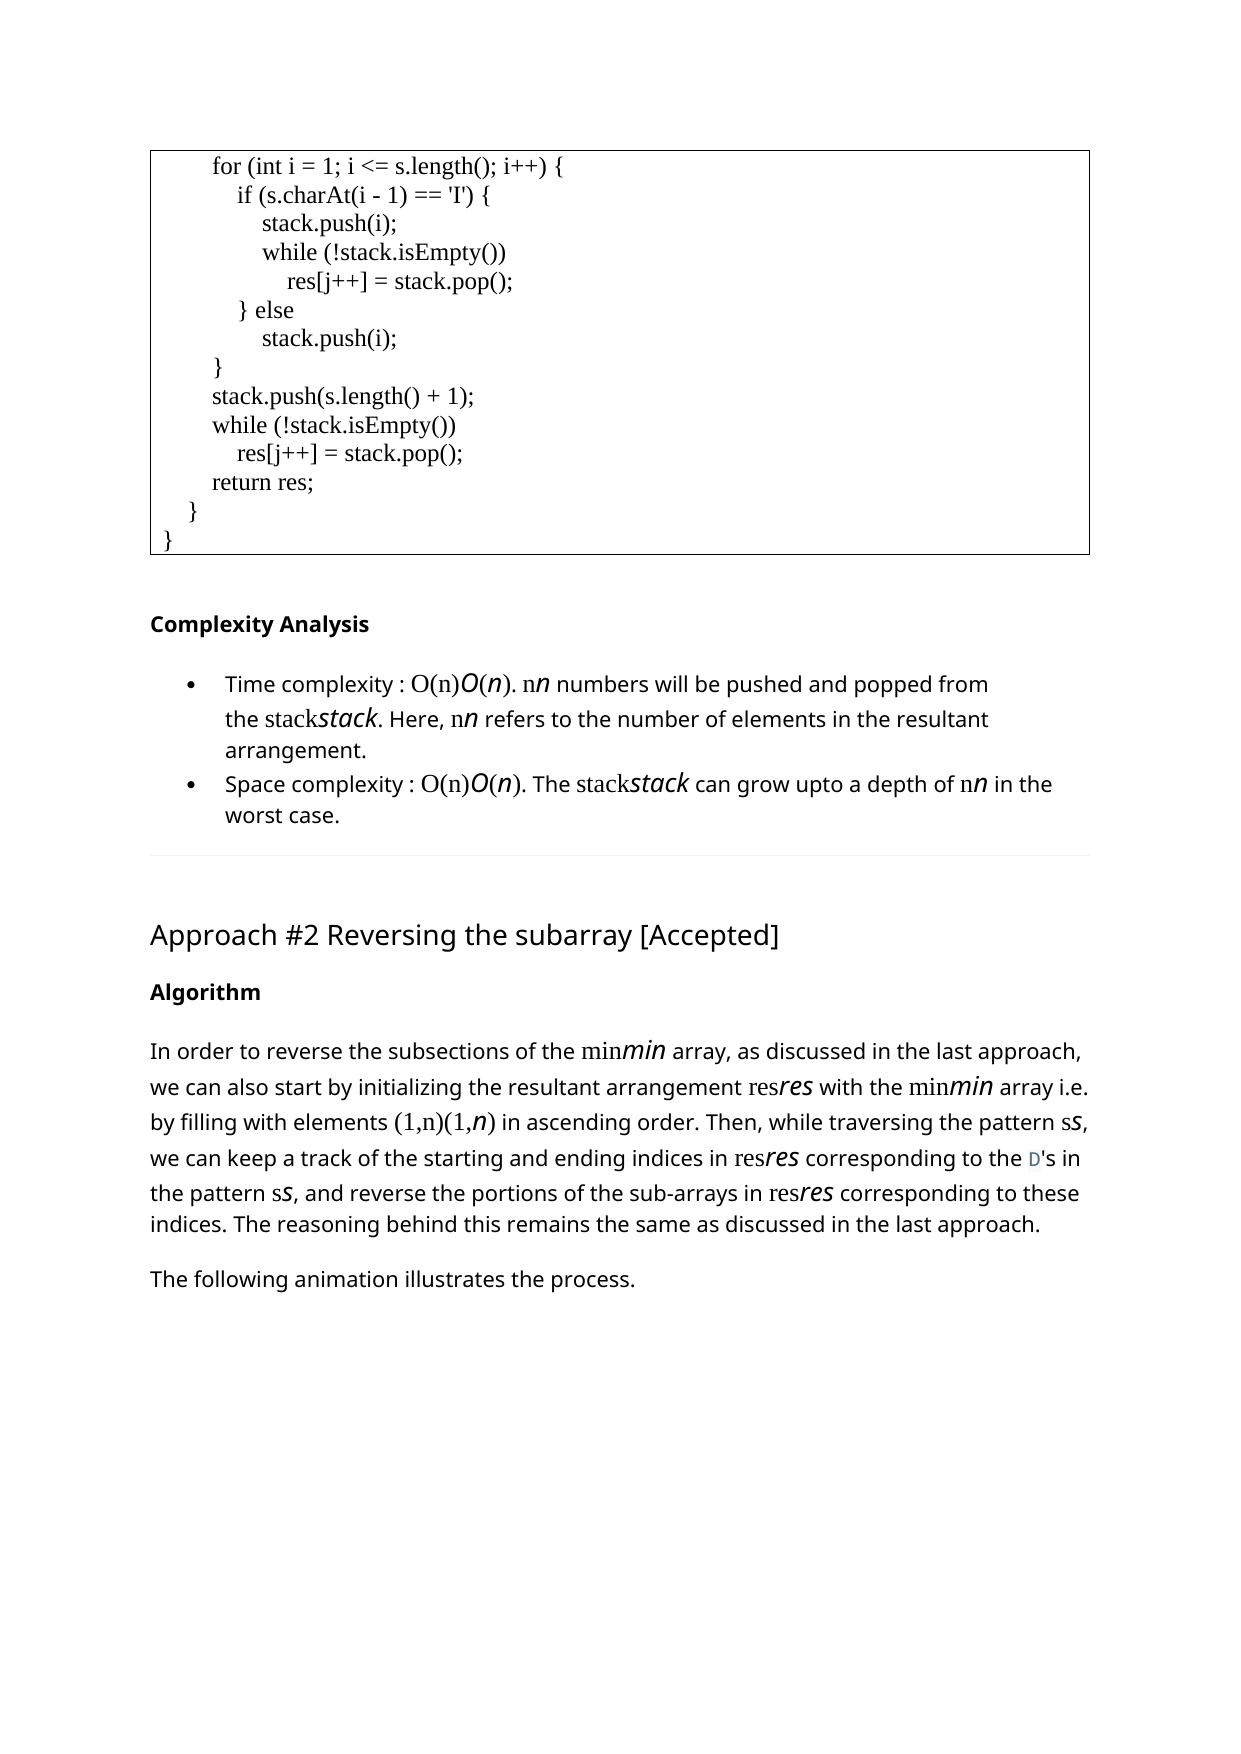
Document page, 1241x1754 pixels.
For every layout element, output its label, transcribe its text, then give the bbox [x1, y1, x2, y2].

subtitle Approach #2 Reversing the subarray [Accepted] [150, 915, 1090, 954]
text Complexity Analysis [150, 609, 1090, 639]
text Algorithm [150, 977, 1090, 1007]
text The following animation illustrates the process. [150, 1264, 1090, 1294]
list Space complexity : O(n)O(n). The stackstack can grow upto a depth of nn in the worst case. [187, 765, 1090, 830]
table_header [151, 151, 1089, 553]
list Time complexity : O(n)O(n). nn numbers will be pushed and popped from the stackstack. Here, nn refers to the number of elements in the resultant arrangement. [187, 664, 1090, 765]
text In order to reverse the subsections of the minmin array, as discussed in the last approach, we can also start by initializing the resultant arrangement resres with the minmin array i.e. by filling with elements (1,n)(1,n) in ascending order. Then, while traversing the pattern ss, we can keep a track of the starting and ending indices in resres corresponding to the D's in the pattern ss, and reverse the portions of the sub-arrays in resres corresponding to these indices. The reasoning behind this remains the same as discussed in the last approach. [150, 1032, 1090, 1239]
